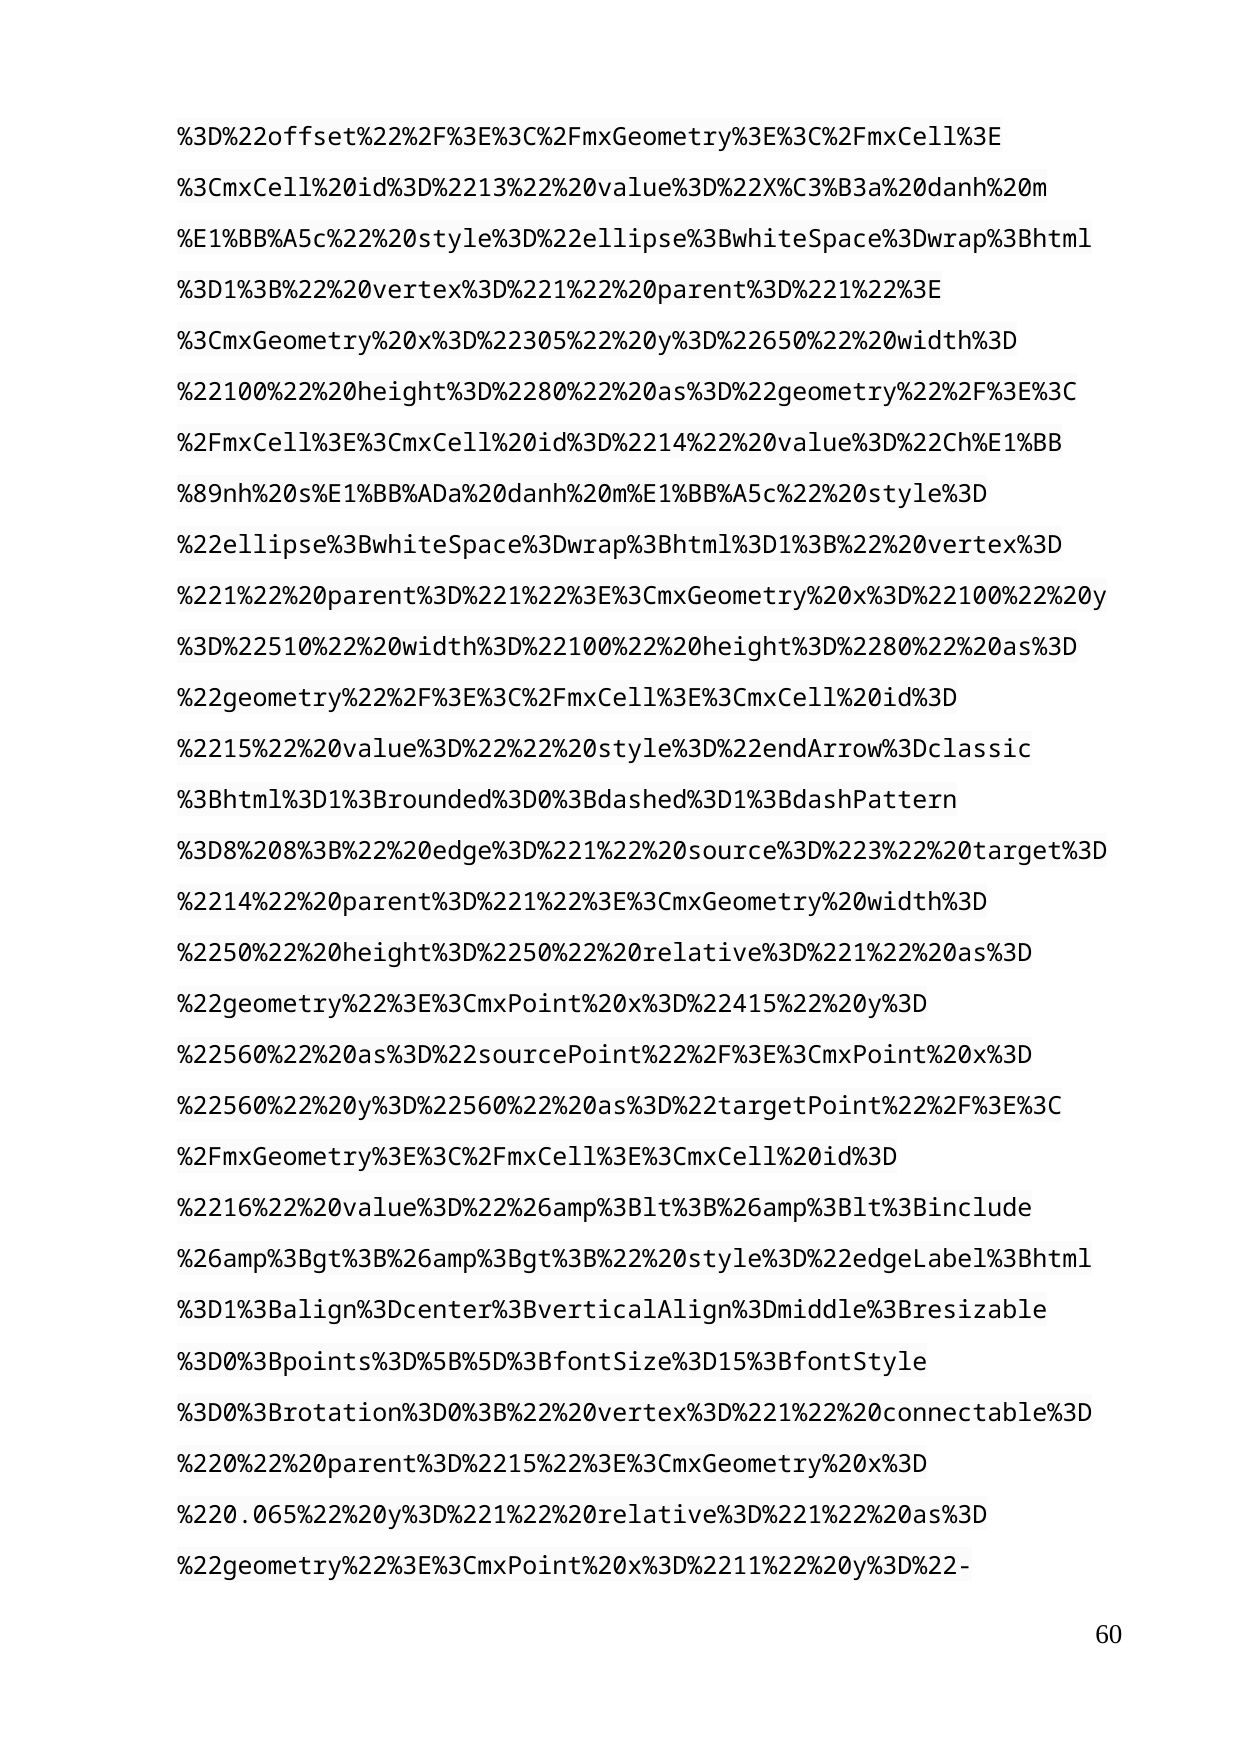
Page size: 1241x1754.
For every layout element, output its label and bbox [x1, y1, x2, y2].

text [177, 118, 1122, 1581]
